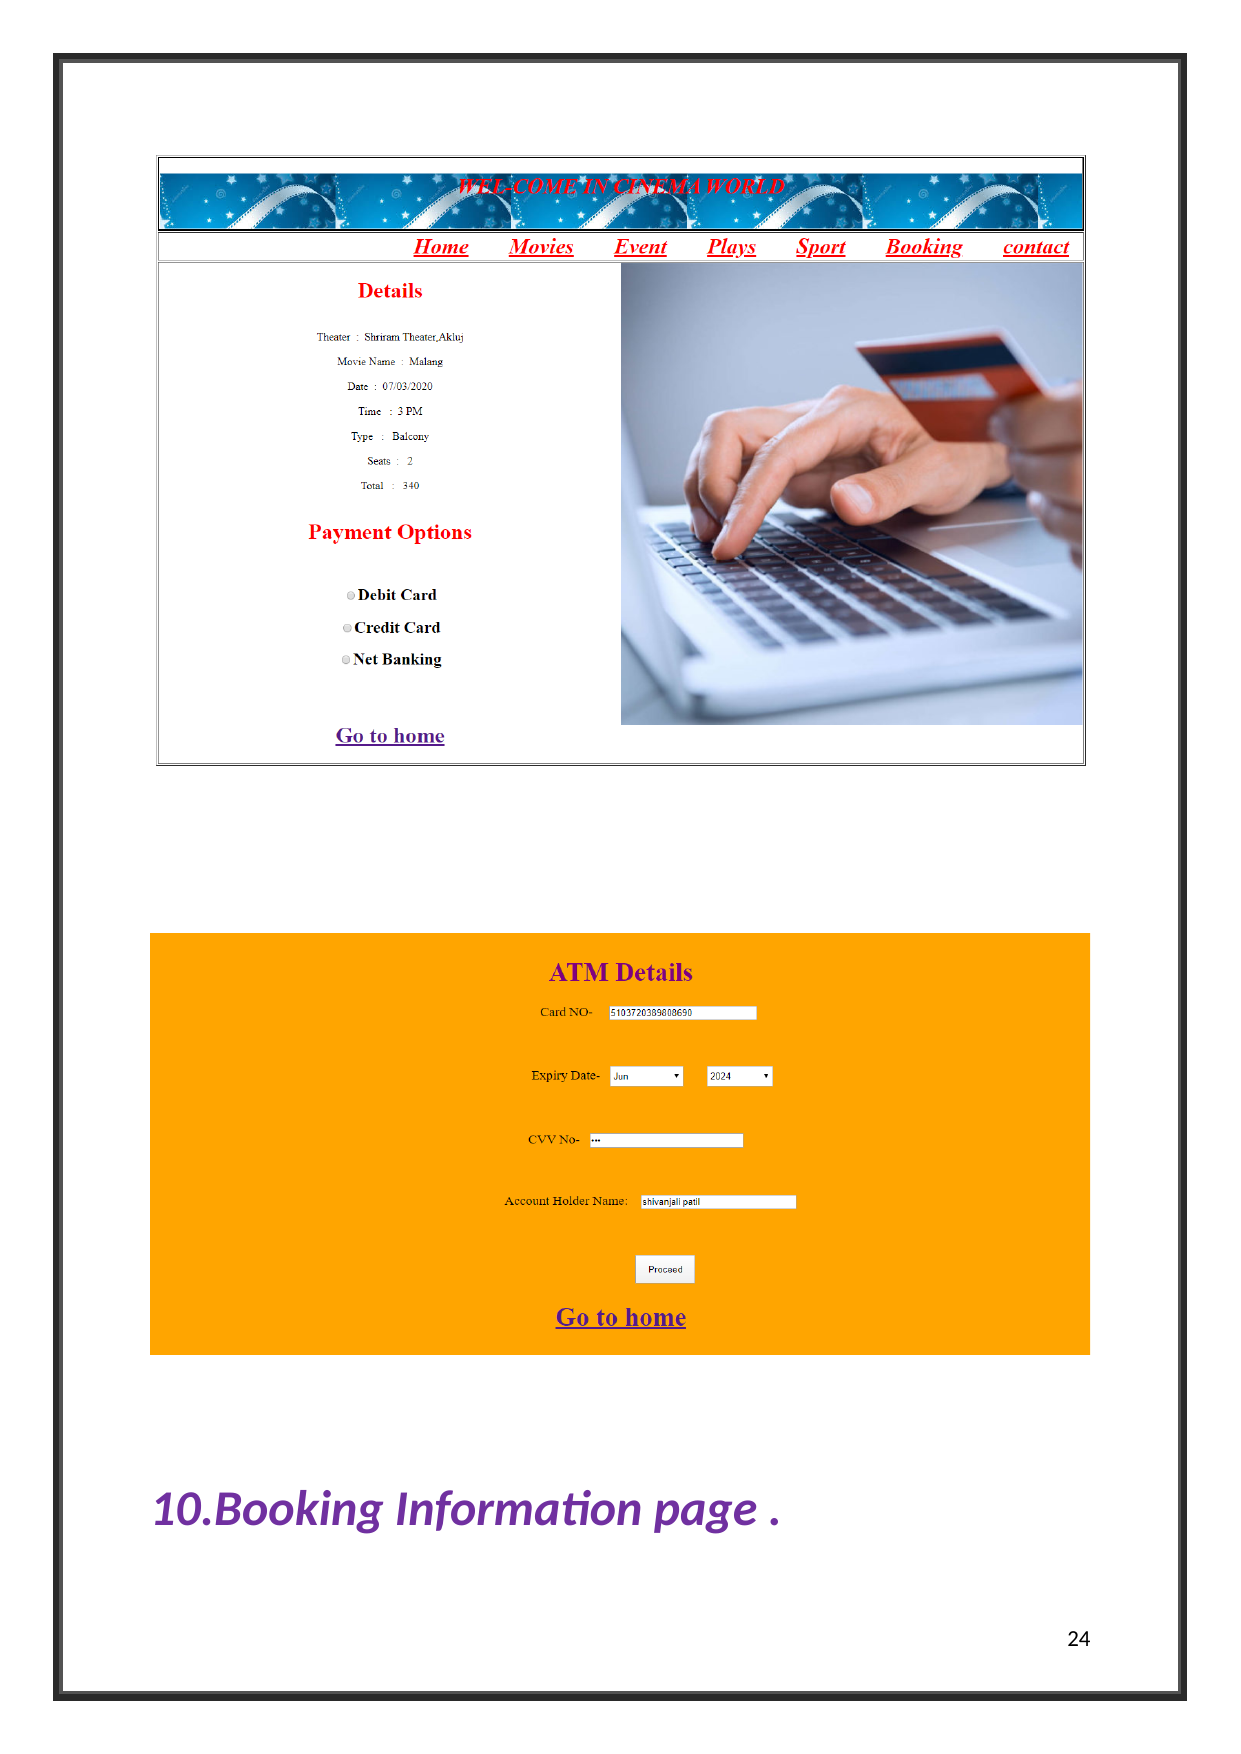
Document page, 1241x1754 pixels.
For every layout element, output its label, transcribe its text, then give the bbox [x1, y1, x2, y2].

picture [150, 150, 1091, 771]
text 10.Booking Information page . [150, 1477, 1090, 1538]
picture [150, 933, 1091, 1355]
